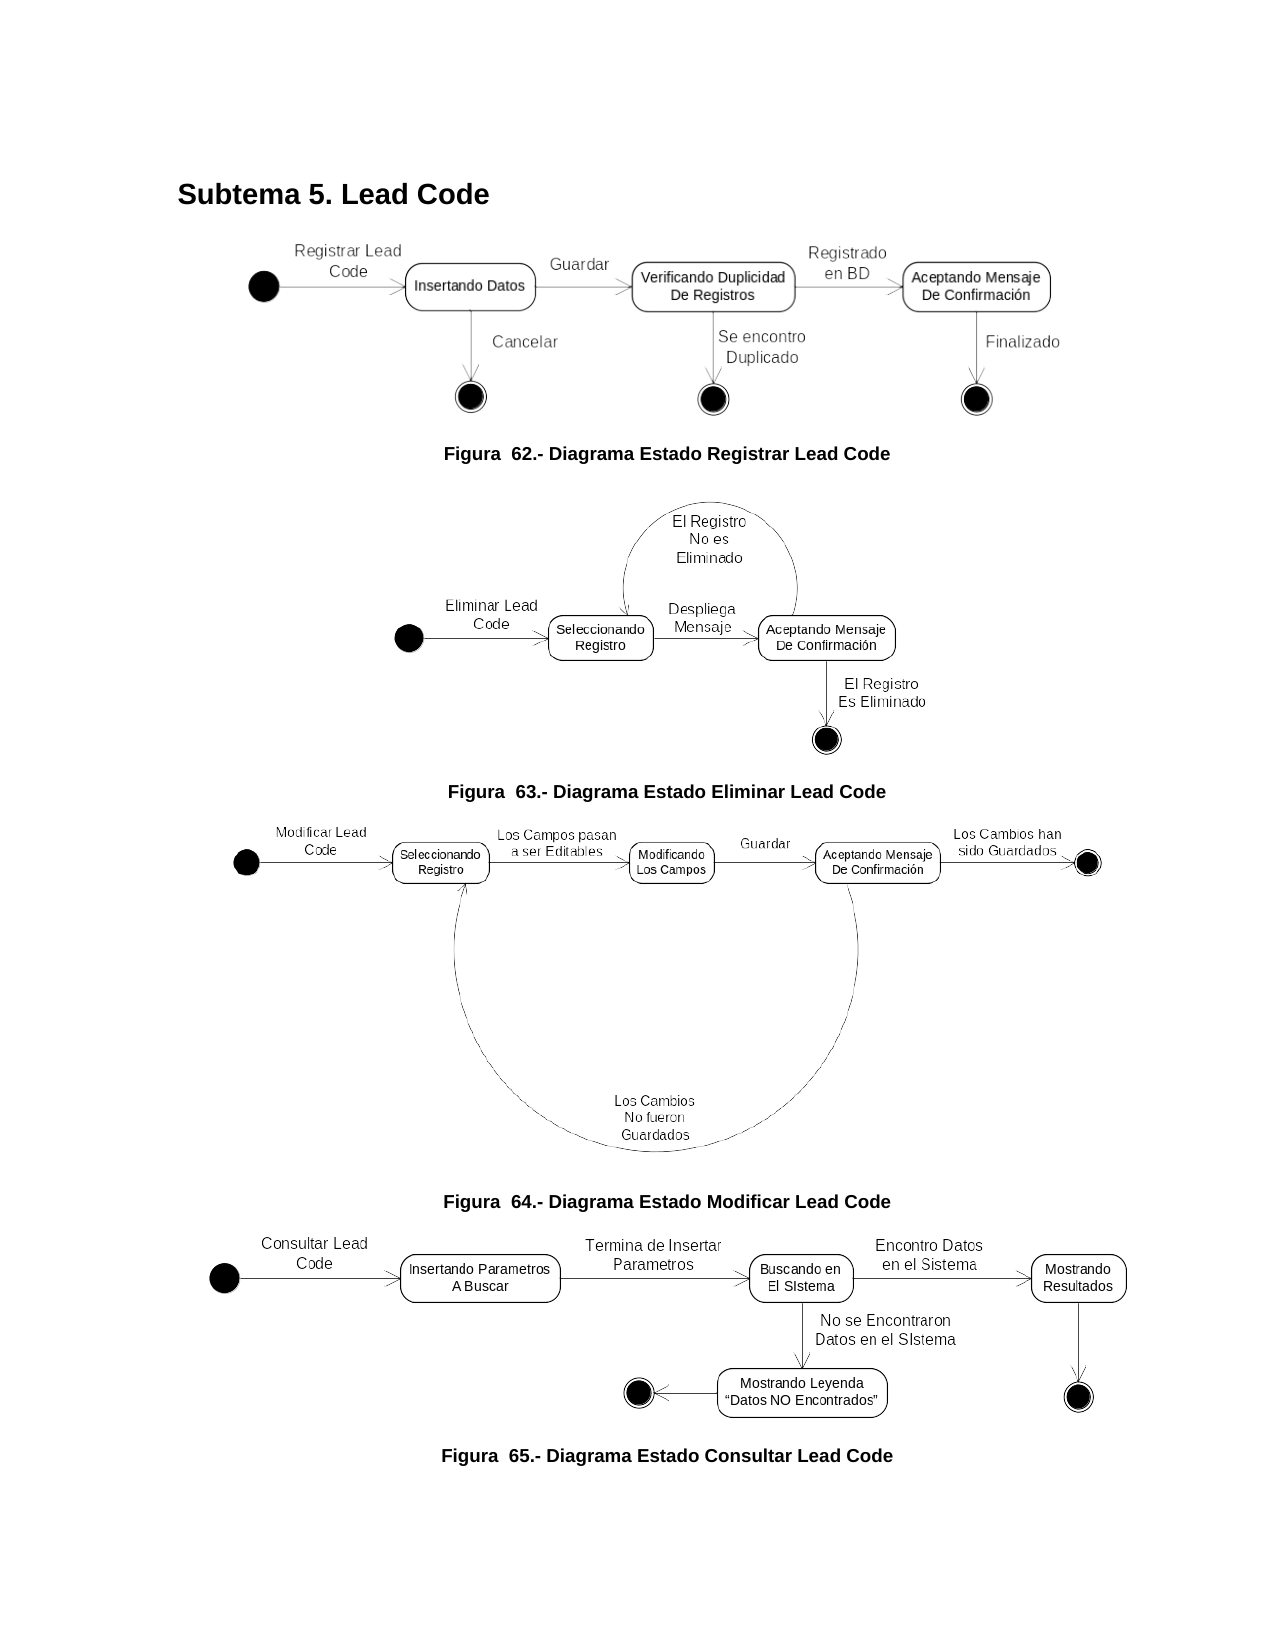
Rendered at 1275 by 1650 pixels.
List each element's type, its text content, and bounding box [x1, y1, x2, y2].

subtitle Subtema 5. Lead Code [177, 177, 1157, 211]
